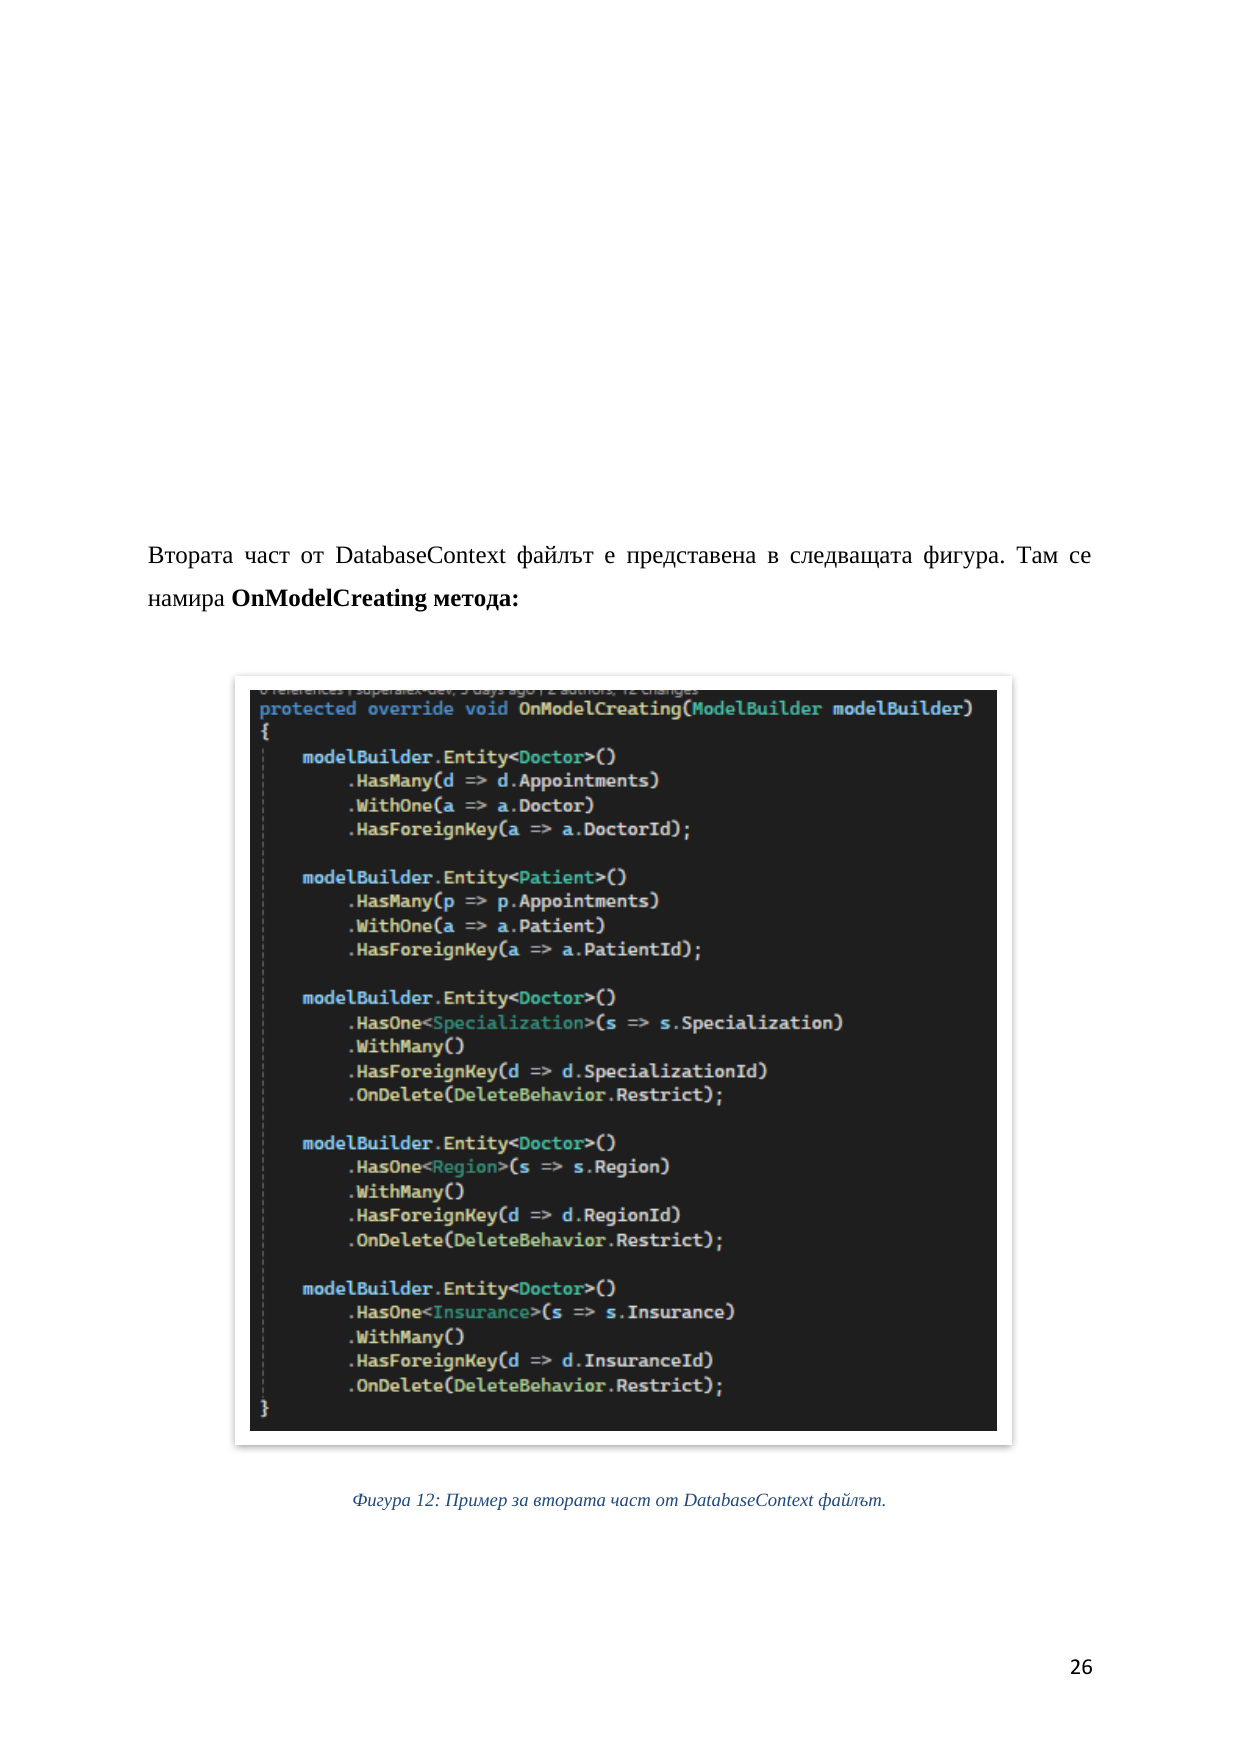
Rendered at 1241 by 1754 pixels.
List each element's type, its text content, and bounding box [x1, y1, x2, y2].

picture [250, 690, 997, 1431]
text Втората част от DatabaseContext файлът е представена в следващата фигура. Там се намира OnModelCreating метода: [148, 540, 1093, 612]
text Фигура 12: Пример за втората част от DatabaseContext файлът. [148, 1489, 1093, 1511]
